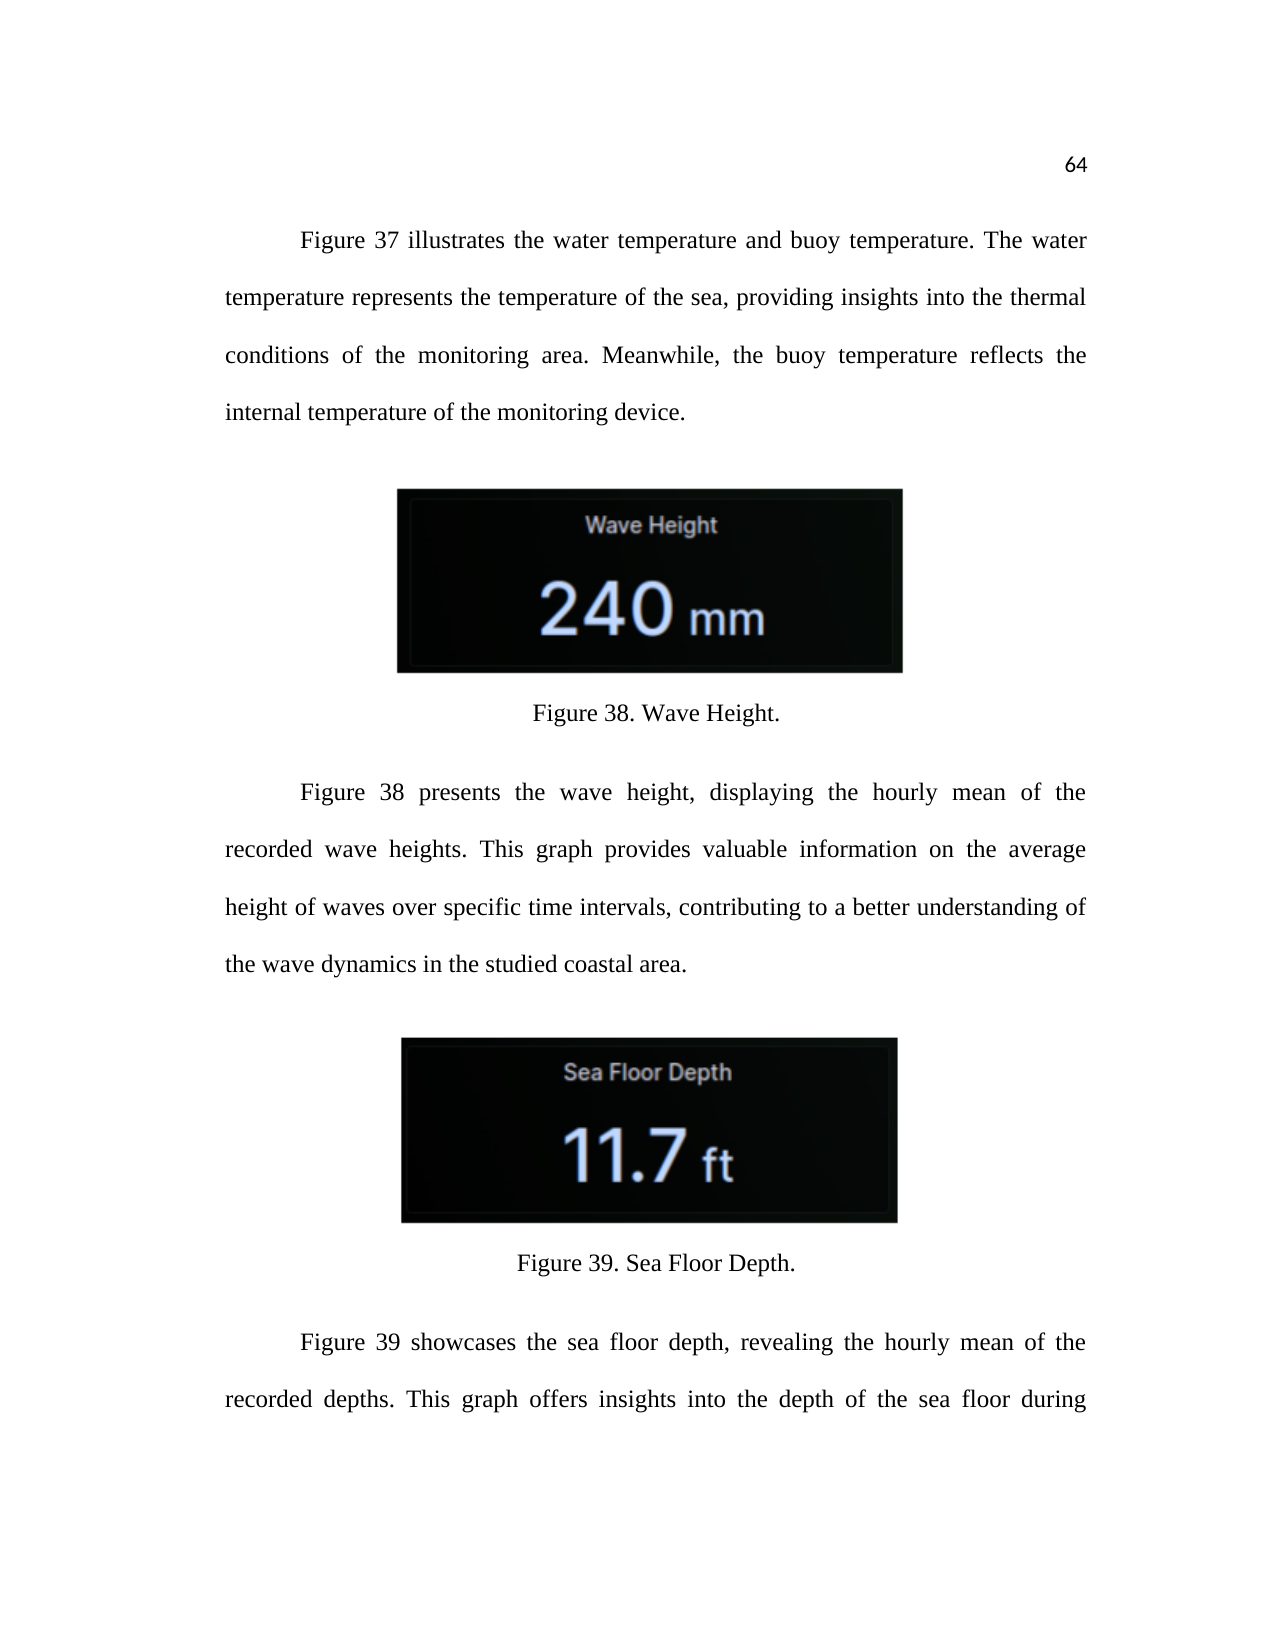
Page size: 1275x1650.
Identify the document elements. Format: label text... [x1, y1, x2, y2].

text Figure 38. Wave Height. [225, 698, 1087, 727]
text Figure 38 presents the wave height, displaying the hourly mean of the recorded wave heights. This graph provides valuable information on the average height of waves over specific time intervals, contributing to a better understanding of the wave dynamics in the studied coastal area. [225, 777, 1087, 978]
picture [388, 475, 925, 678]
picture [389, 1027, 923, 1228]
text Figure 37 illustrates the water temperature and buoy temperature. The water temperature represents the temperature of the sea, providing insights into the thermal conditions of the monitoring area. Meanwhile, the buoy temperature reflects the internal temperature of the monitoring device. [225, 225, 1087, 426]
text Figure 39. Sea Floor Depth. [225, 1248, 1087, 1277]
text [225, 1327, 1087, 1413]
